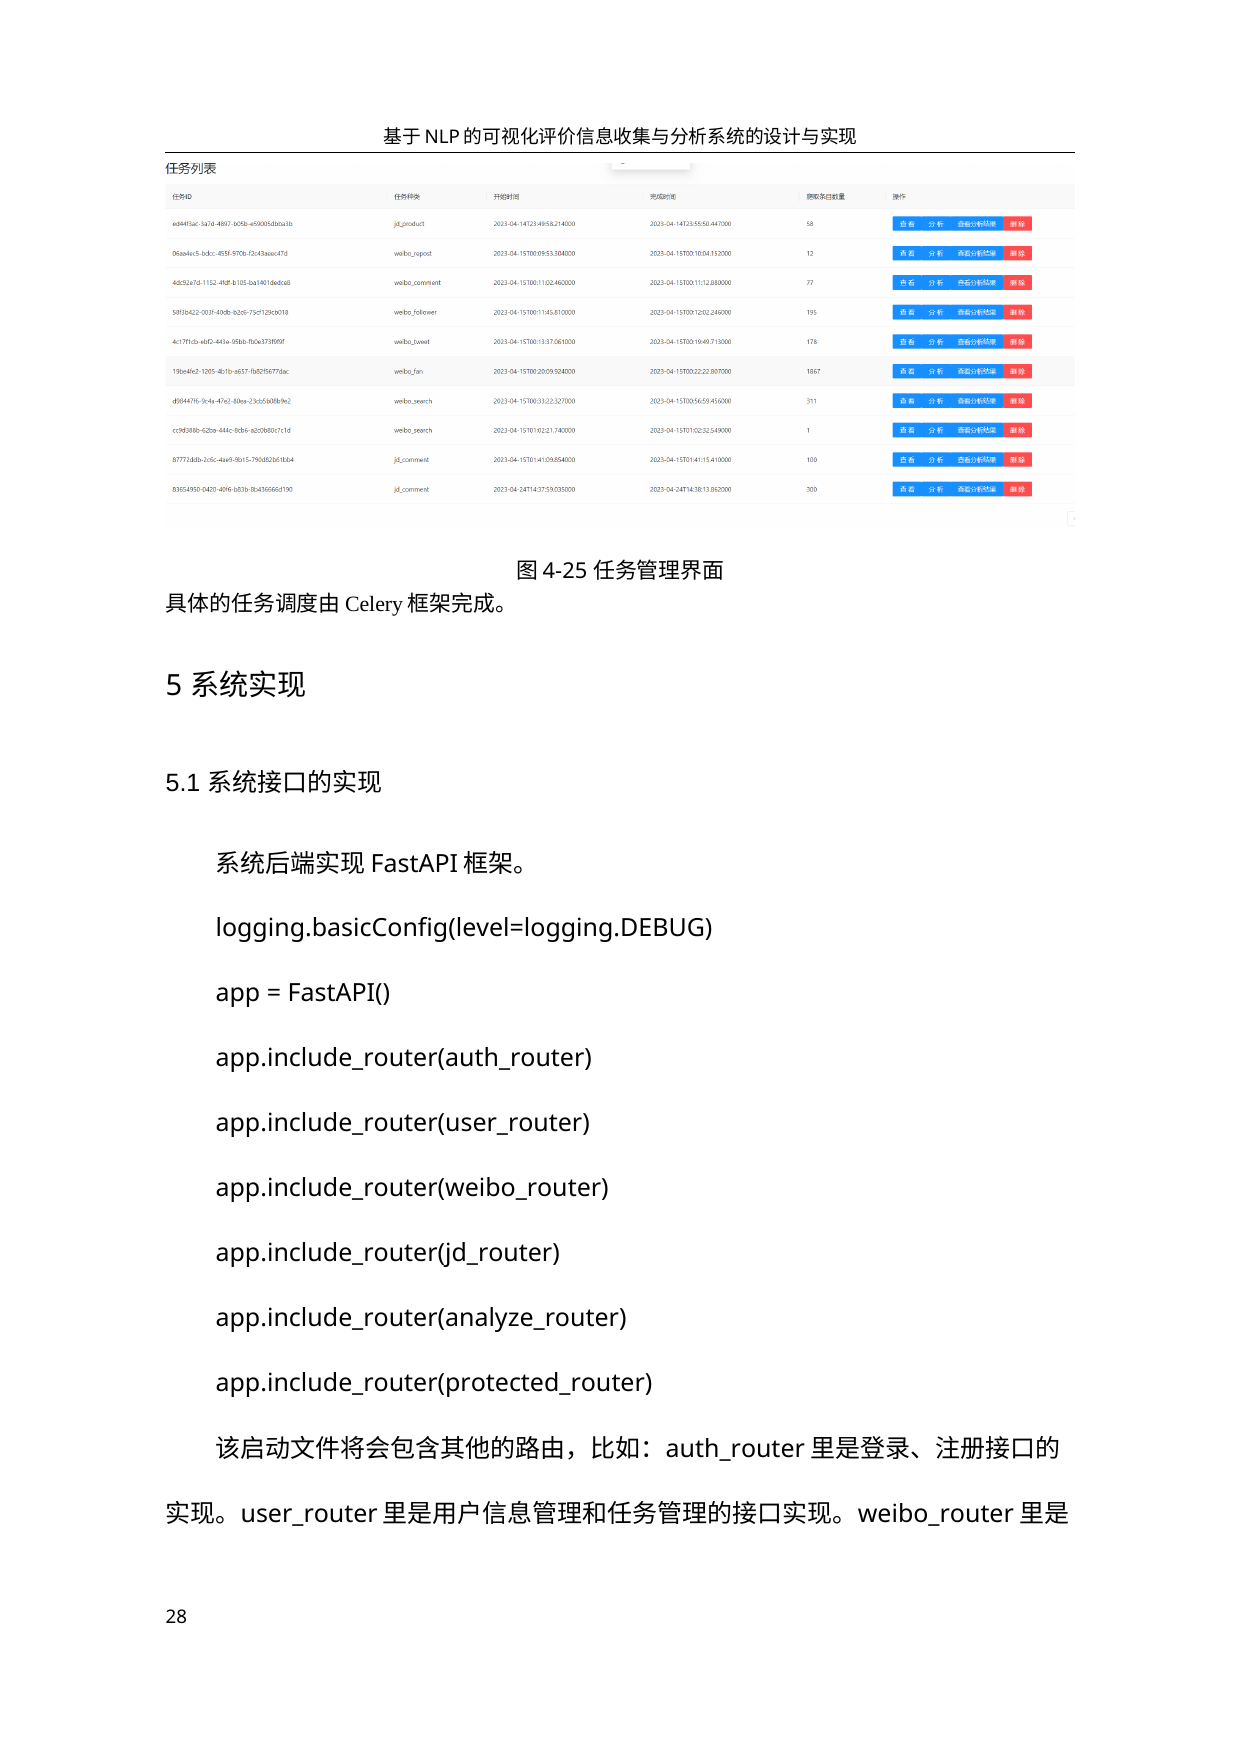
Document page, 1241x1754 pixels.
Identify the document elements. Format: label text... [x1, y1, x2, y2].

text 具体的任务调度由Celery框架完成。 [165, 586, 1075, 618]
text app.include_router(user_router) [165, 1089, 1075, 1154]
text logging.basicConfig(level=logging.DEBUG) [165, 894, 1075, 959]
picture [165, 163, 1075, 529]
text 系统后端实现FastAPI框架。 [165, 829, 1075, 894]
text app.include_router(analyze_router) [165, 1284, 1075, 1349]
text app.include_router(jd_router) [165, 1219, 1075, 1284]
text app.include_router(protected_router) [165, 1349, 1075, 1414]
text app = FastAPI() [165, 959, 1075, 1024]
text 图4-25 任务管理界面 [165, 553, 1075, 586]
subtitle 5 系统实现 [165, 651, 1075, 716]
text app.include_router(weibo_router) [165, 1154, 1075, 1219]
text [165, 1414, 1075, 1544]
subtitle 5.1 系统接口的实现 [165, 748, 1075, 813]
text app.include_router(auth_router) [165, 1024, 1075, 1089]
